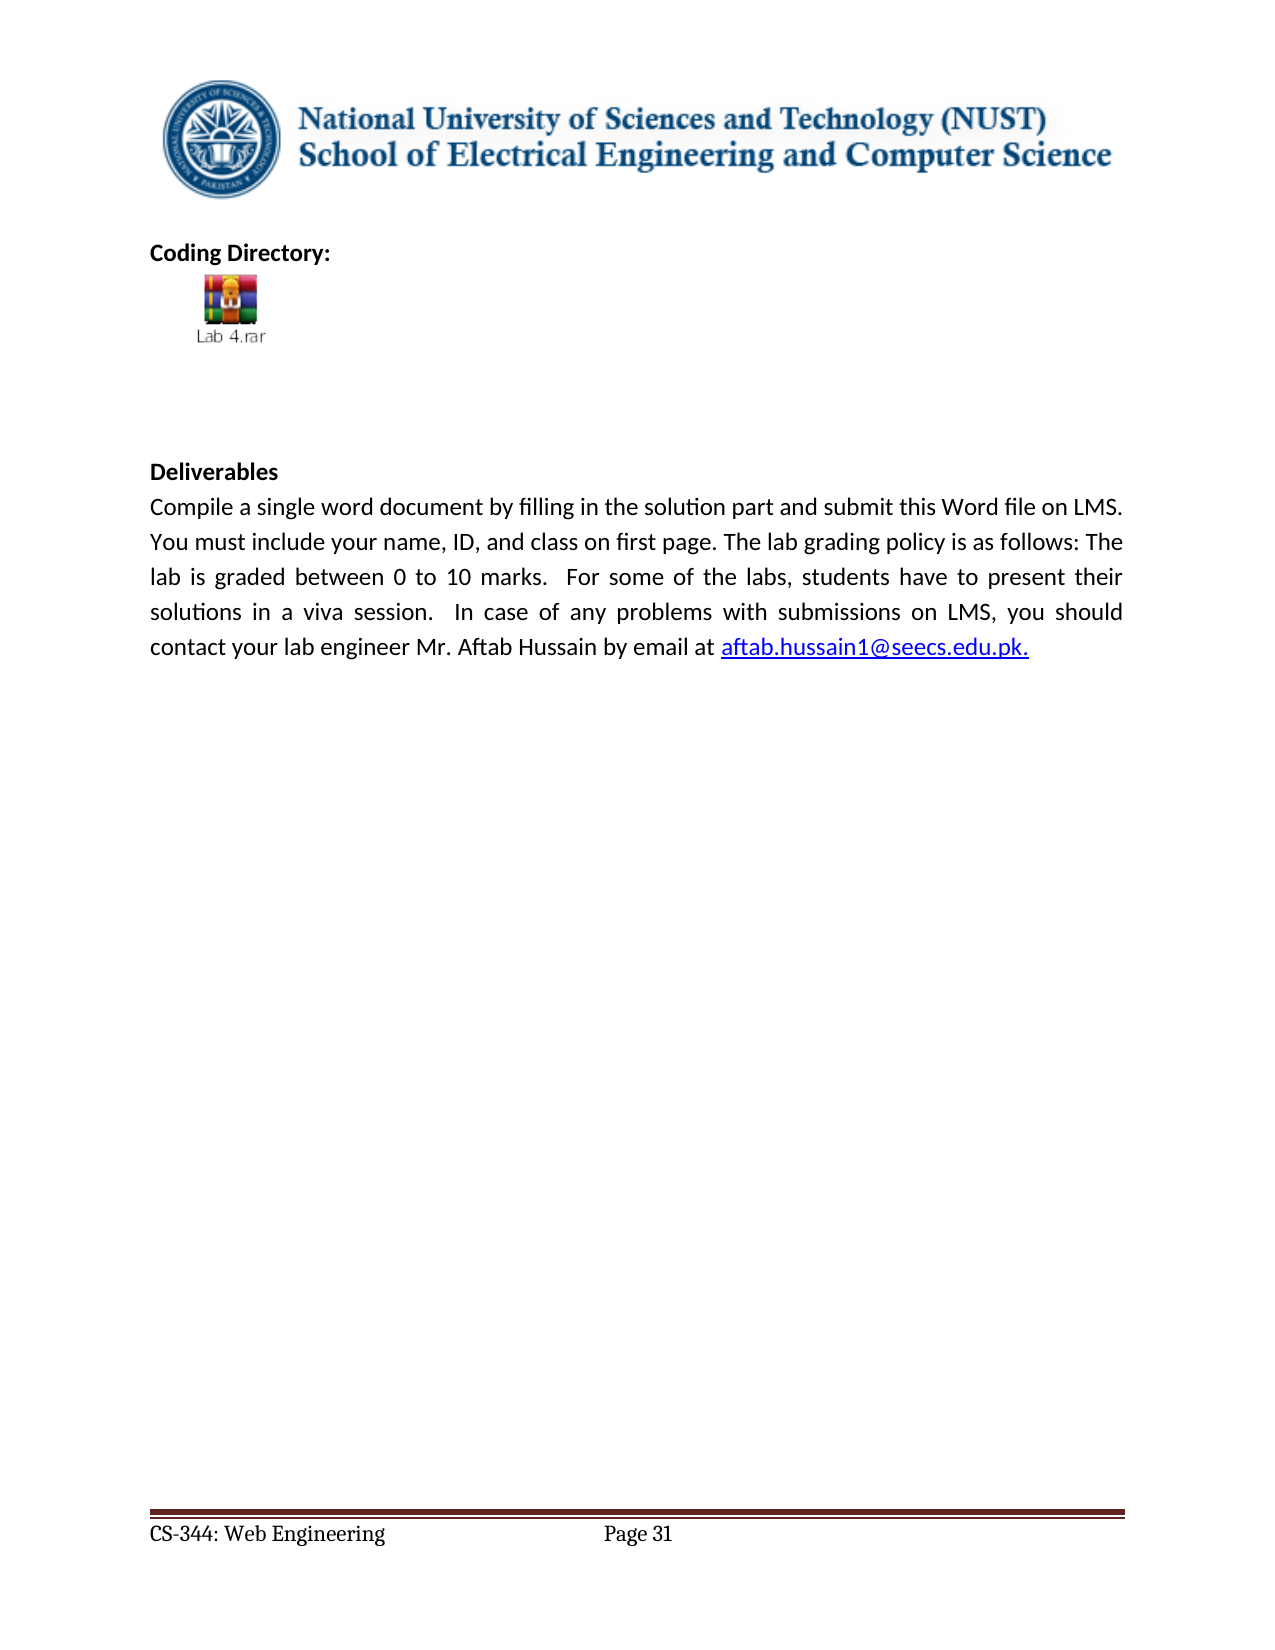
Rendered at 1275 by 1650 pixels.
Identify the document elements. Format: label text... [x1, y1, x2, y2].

subtitle Coding Directory: [150, 237, 1125, 268]
subtitle Deliverables [150, 456, 1125, 487]
picture [150, 75, 1125, 210]
text Compile a single word document by filling in the solution part and submit this Word file on LMS. You must include your name, ID, and class on first page. The lab grading policy is as follows: The lab is graded between 0 to 10 marks. For some of the labs, students have to present their solutions in a viva session. In case of any problems with submissions on LMS, you should contact your lab engineer Mr. Aftab Hussain by email at aftab.hussain1@seecs.edu.pk. [150, 491, 1125, 662]
